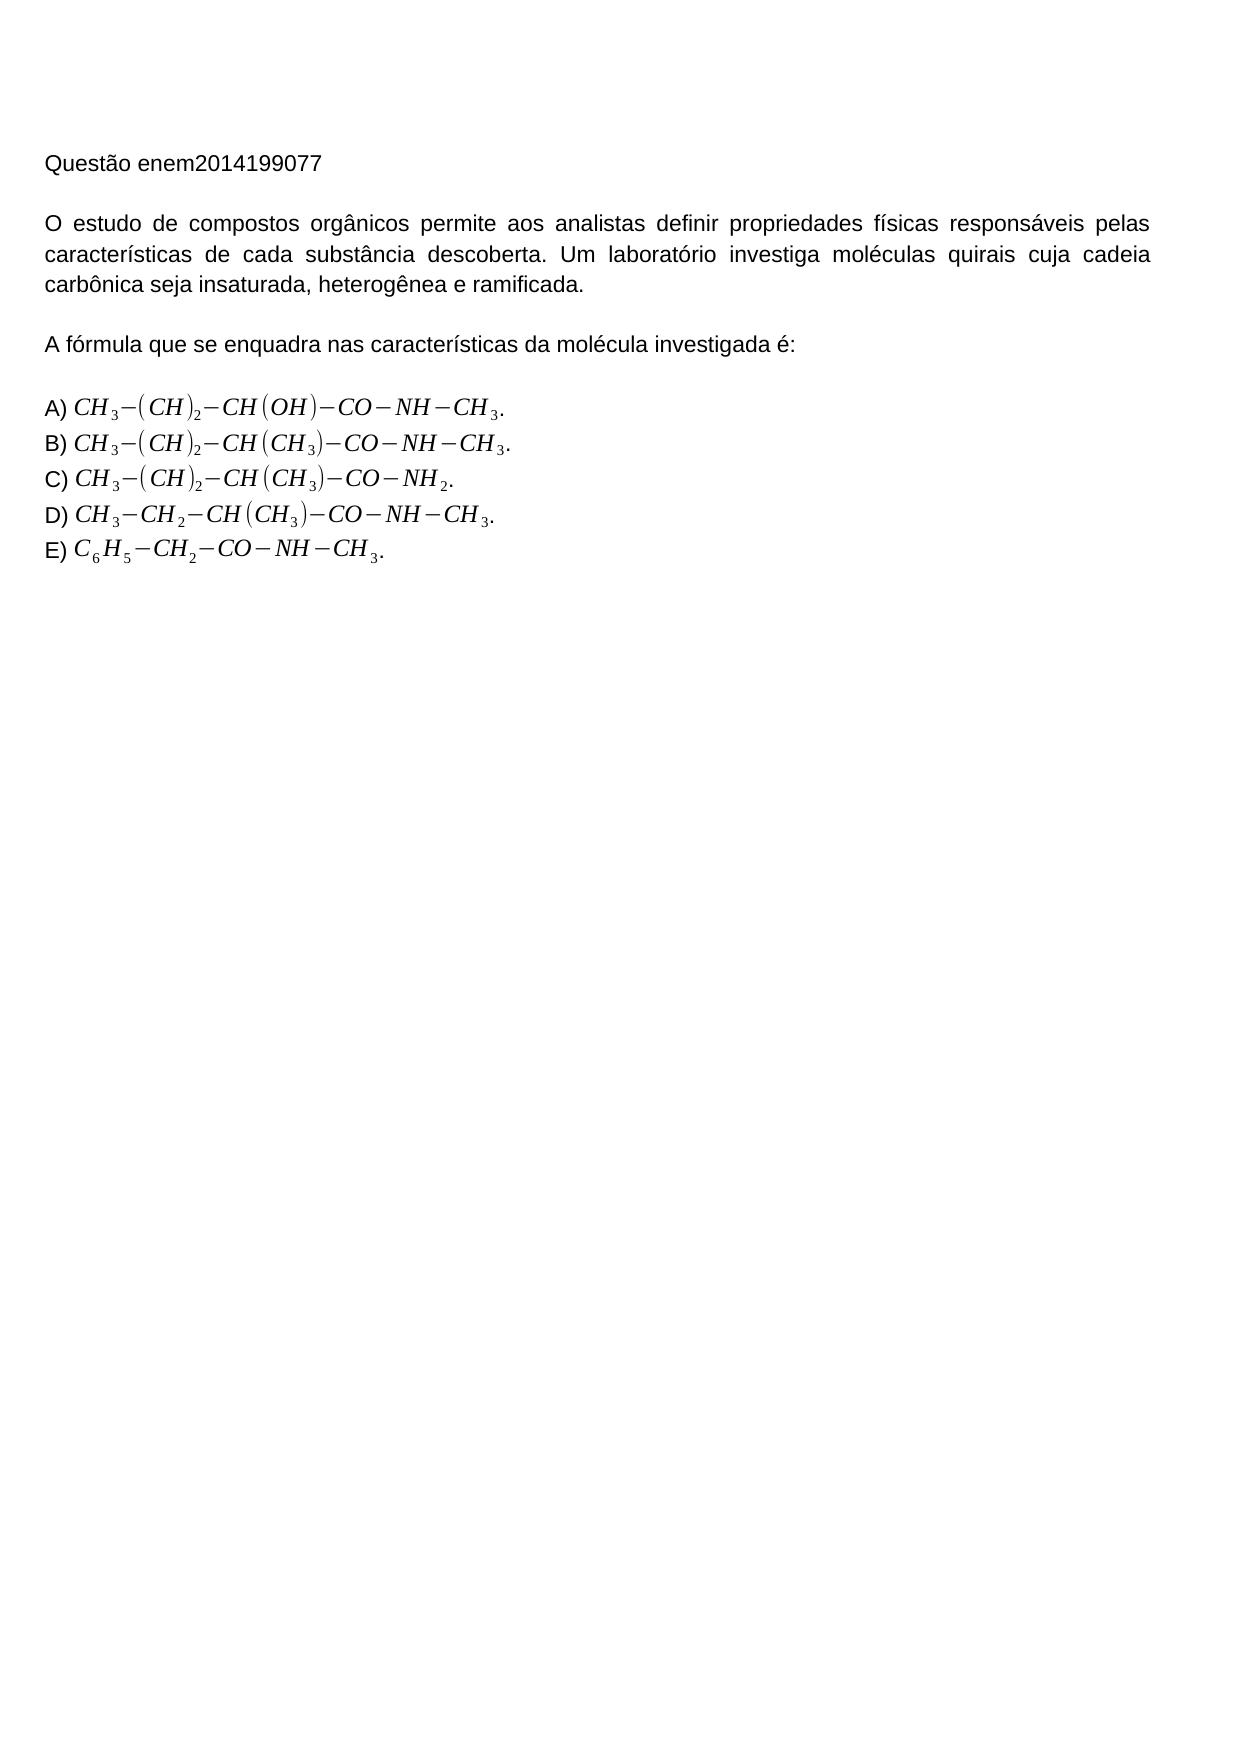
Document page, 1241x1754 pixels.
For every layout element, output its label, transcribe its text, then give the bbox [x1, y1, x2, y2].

text A fórmula que se enquadra nas características da molécula investigada é: [44, 331, 1151, 358]
text E) . [44, 535, 1151, 566]
text Questão enem2014199077 [44, 150, 1151, 176]
text C) . [44, 463, 1151, 495]
text B) . [44, 427, 1151, 459]
text A) . [44, 392, 1151, 424]
text D) . [44, 499, 1151, 531]
text O estudo de compostos orgânicos permite aos analistas definir propriedades físicas responsáveis pelas características de cada substância descoberta. Um laboratório investiga moléculas quirais cuja cadeia carbônica seja insaturada, heterogênea e ramificada. [44, 210, 1151, 297]
